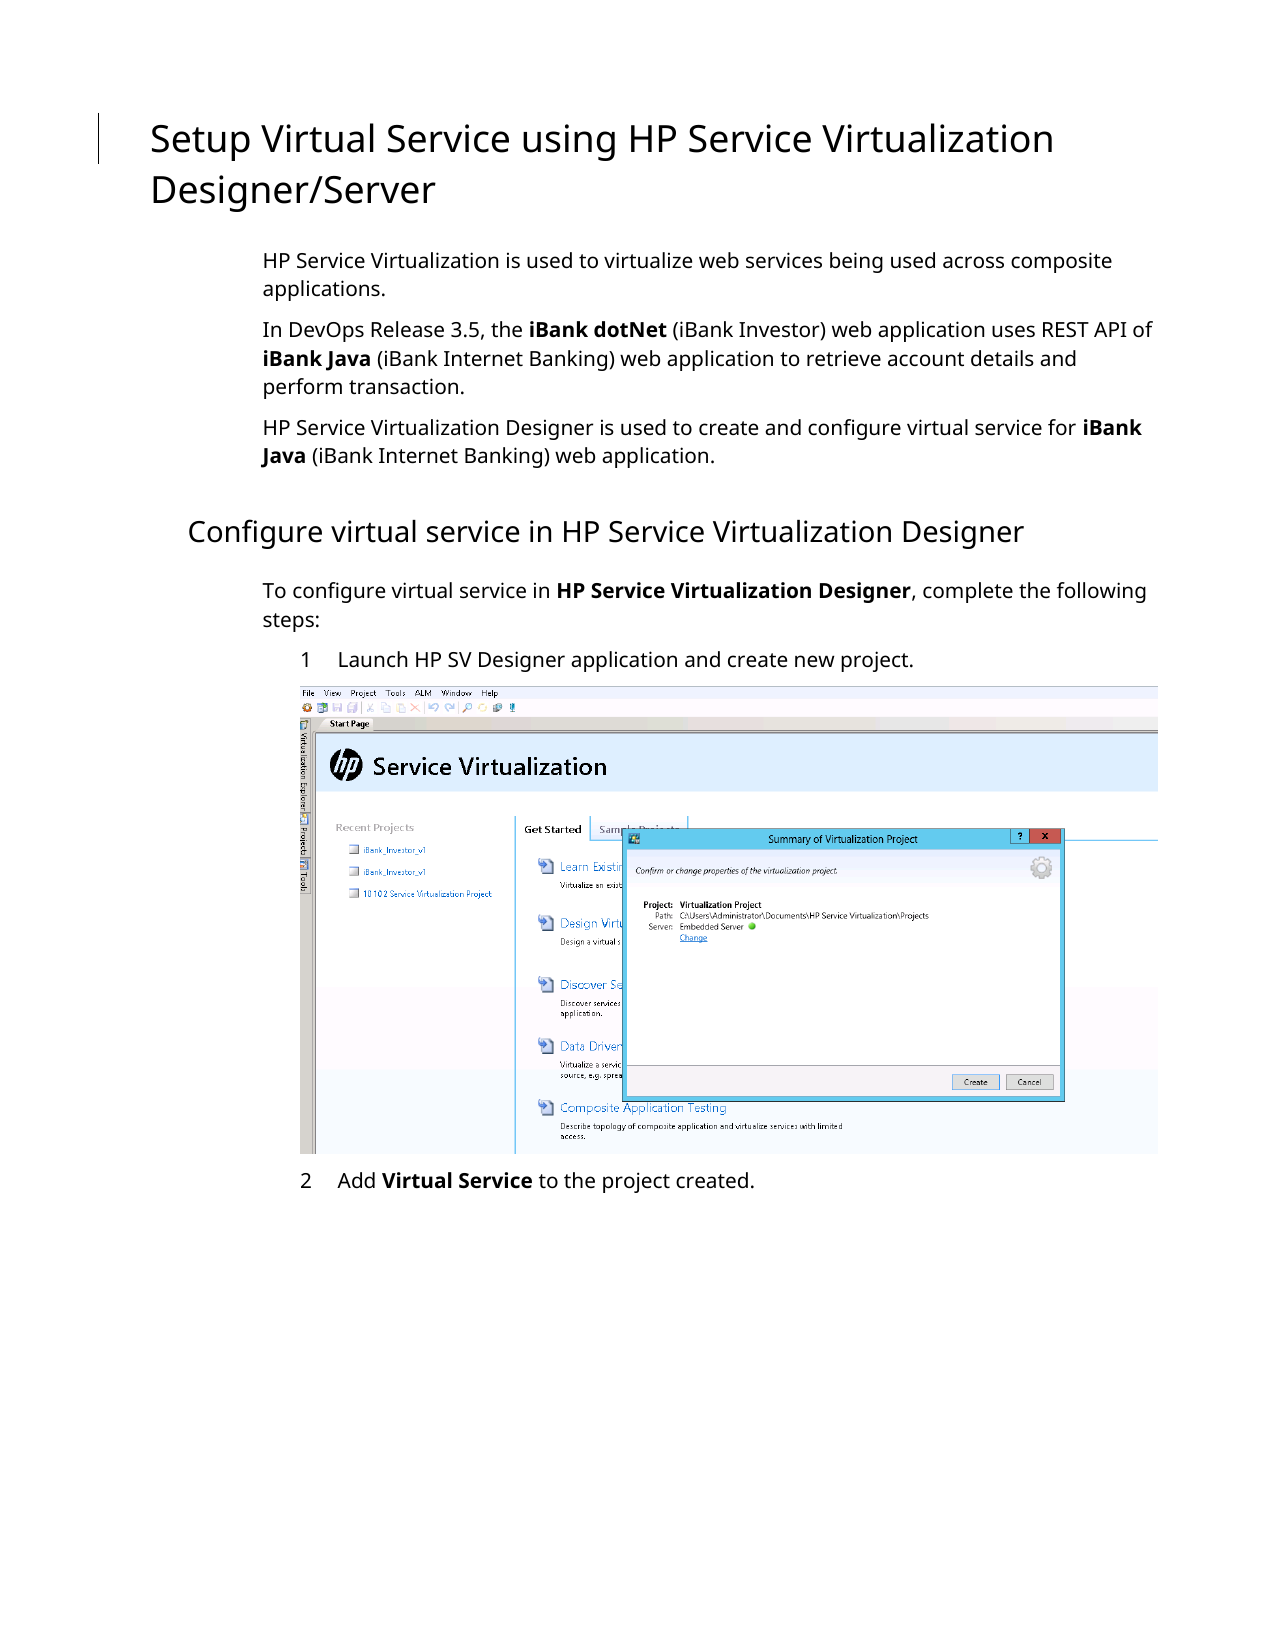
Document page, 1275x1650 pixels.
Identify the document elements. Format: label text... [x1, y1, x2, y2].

text Configure virtual service in HP Service Virtualization Designer [187, 512, 1162, 551]
text HP Service Virtualization is used to virtualize web services being used across composite applications. [262, 246, 1162, 303]
picture [300, 686, 1158, 1154]
text HP Service Virtualization Designer is used to create and configure virtual service for iBank Java (iBank Internet Banking) web application. [262, 413, 1162, 470]
list To configure virtual service in HP Service Virtualization Designer, complete the following steps: [262, 576, 1162, 633]
text Setup Virtual Service using HP Service Virtualization Designer/Server [150, 112, 1162, 214]
list Add Virtual Service to the project created. [300, 1166, 1162, 1194]
list Launch HP SV Designer application and create new project. [300, 646, 1162, 674]
text In DevOps Release 3.5, the iBank dotNet (iBank Investor) web application uses REST API of iBank Java (iBank Internet Banking) web application to retrieve account details and perform transaction. [262, 315, 1162, 401]
